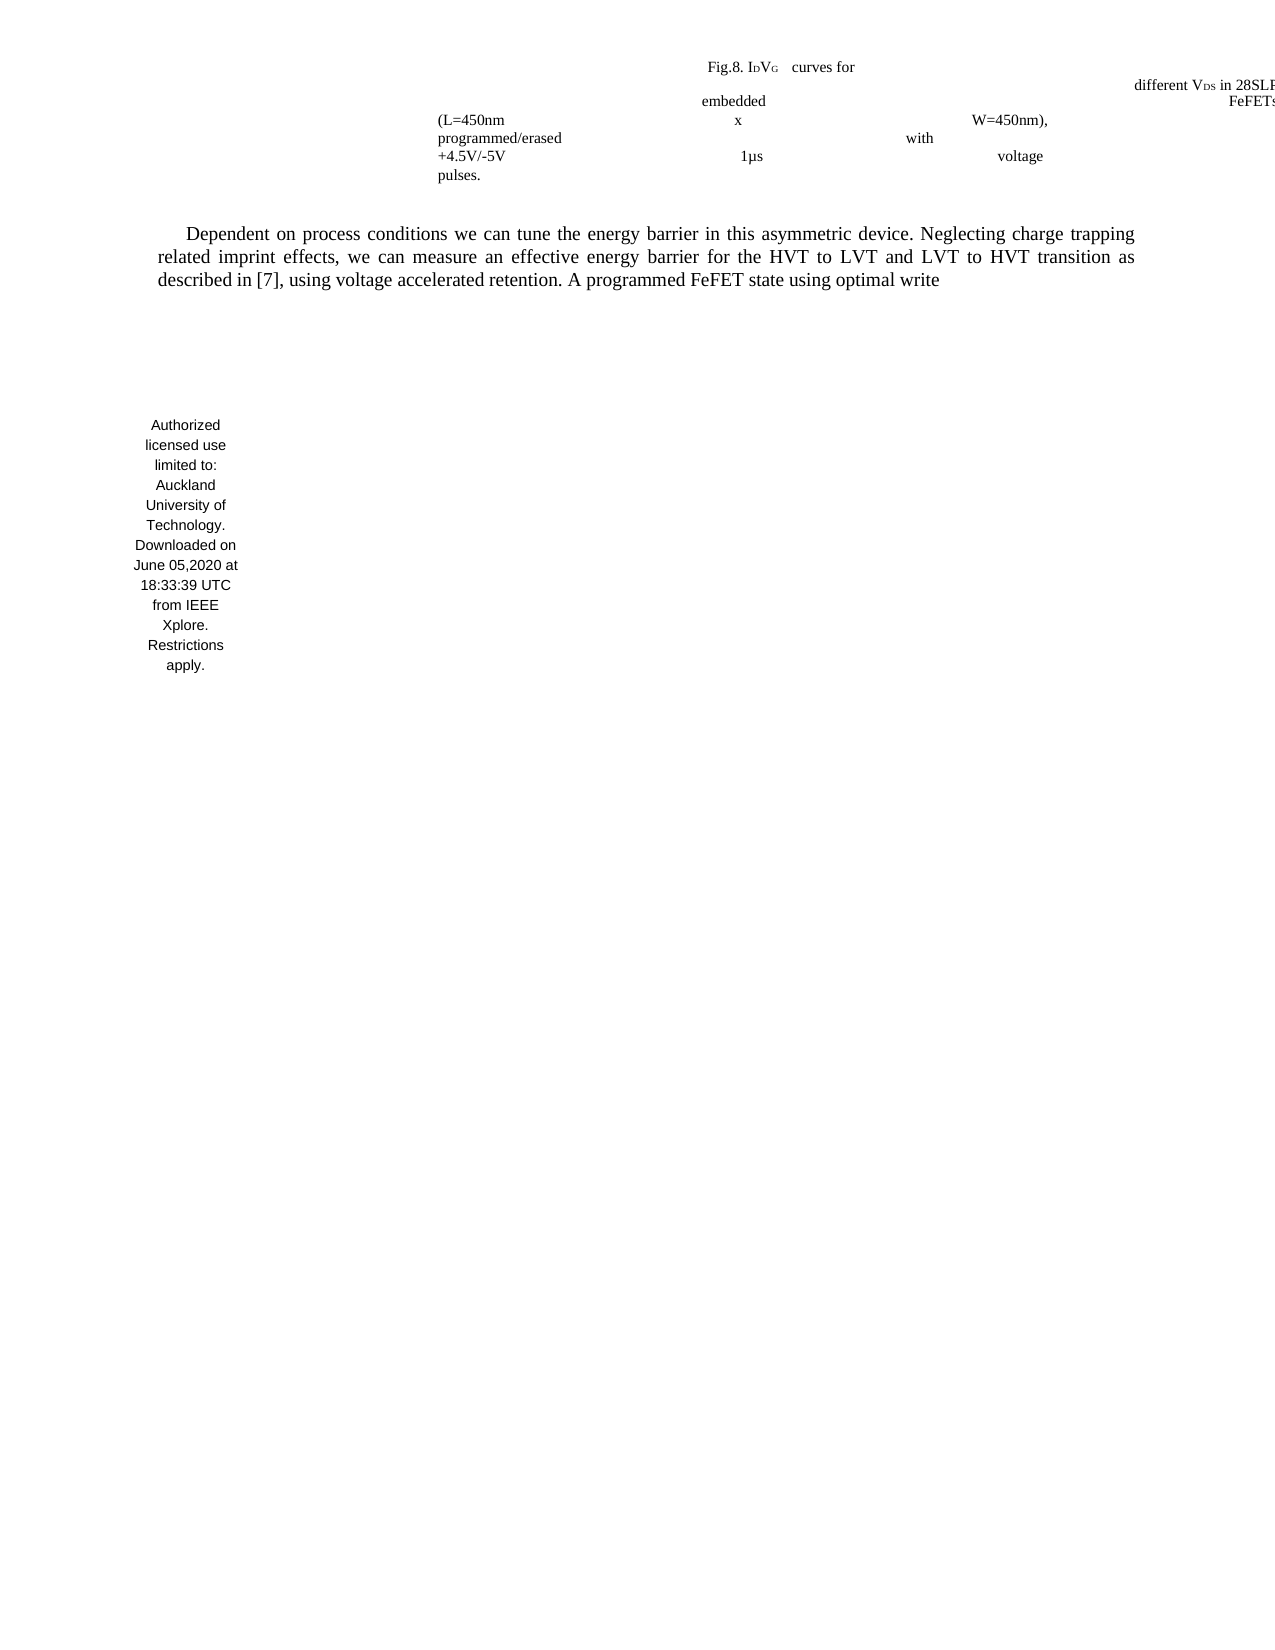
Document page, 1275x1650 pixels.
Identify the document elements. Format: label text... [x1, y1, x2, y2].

table_header Fig.8. IDVG [277, 56, 785, 76]
table_cell (L=450nm x W=450nm), programmed/erased with +4.5V/-5V 1µs voltage pulses. [277, 109, 1275, 186]
table_cell embedded [277, 93, 785, 109]
table_header curves for [785, 56, 1275, 76]
table_cell different VDS in 28SLP [277, 76, 1275, 93]
text Dependent on process conditions we can tune the energy barrier in this asymmetric device. Neglecting charge trapping related imprint effects, we can measure an effective energy barrier for the HVT to LVT and LVT to HVT transition as described in [7], using voltage accelerated retention. A programmed FeFET state using optimal write [158, 221, 1137, 291]
table_cell FeFETs [785, 93, 1275, 109]
text Authorized licensed use limited to: Auckland University of Technology. Downloaded on June 05,2020 at 18:33:39 UTC from IEEE Xplore. Restrictions apply. [130, 415, 241, 675]
